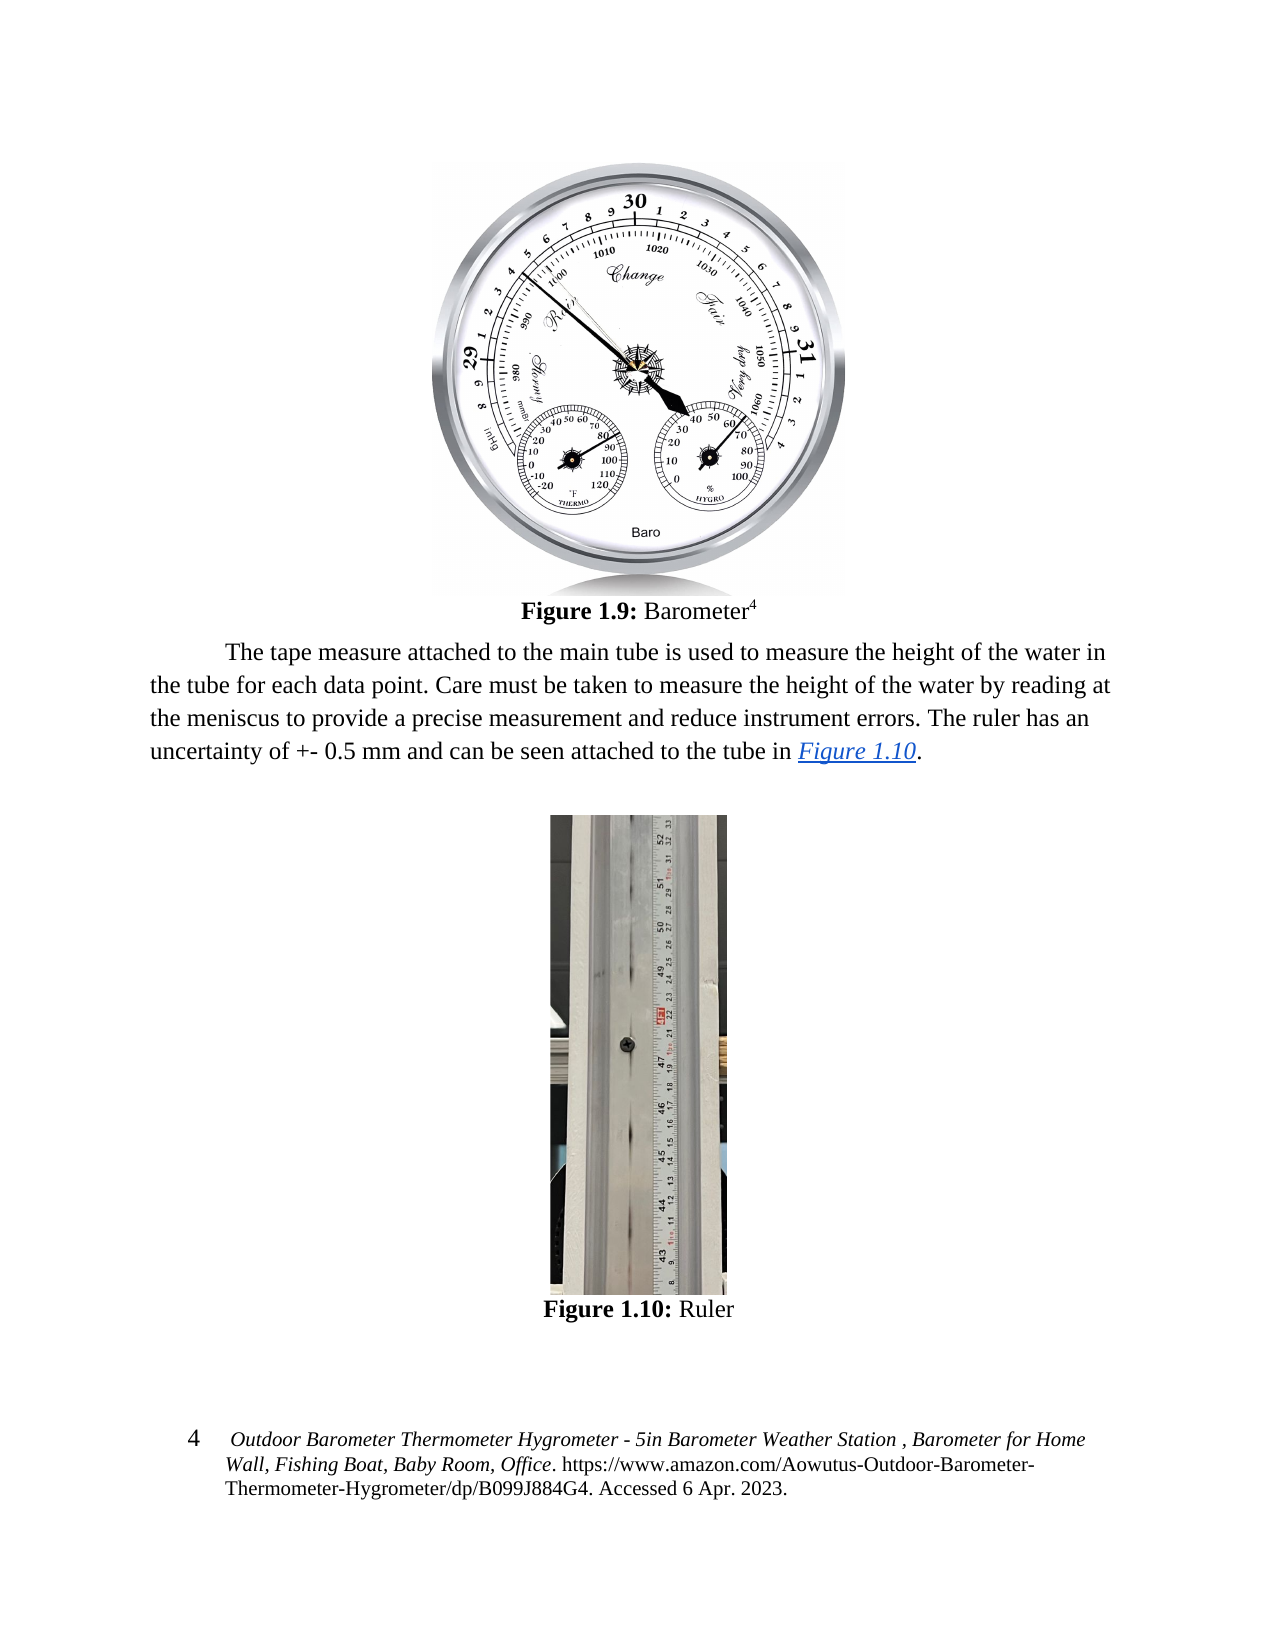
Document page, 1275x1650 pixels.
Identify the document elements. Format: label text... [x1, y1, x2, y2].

table_header Figure 1.10: Ruler [152, 805, 1125, 1333]
table_header Figure 1.9: Barometer [152, 152, 1125, 635]
picture [432, 162, 846, 596]
picture [550, 815, 727, 1295]
text The tape measure attached to the main tube is used to measure the height of the water in the tube for each data point. Care must be taken to measure the height of the water by reading at the meniscus to provide a precise measurement and reduce instrument errors. The ruler has an uncertainty of +- 0.5 mm and can be seen attached to the tube in Figure 1.10. [150, 637, 1125, 765]
